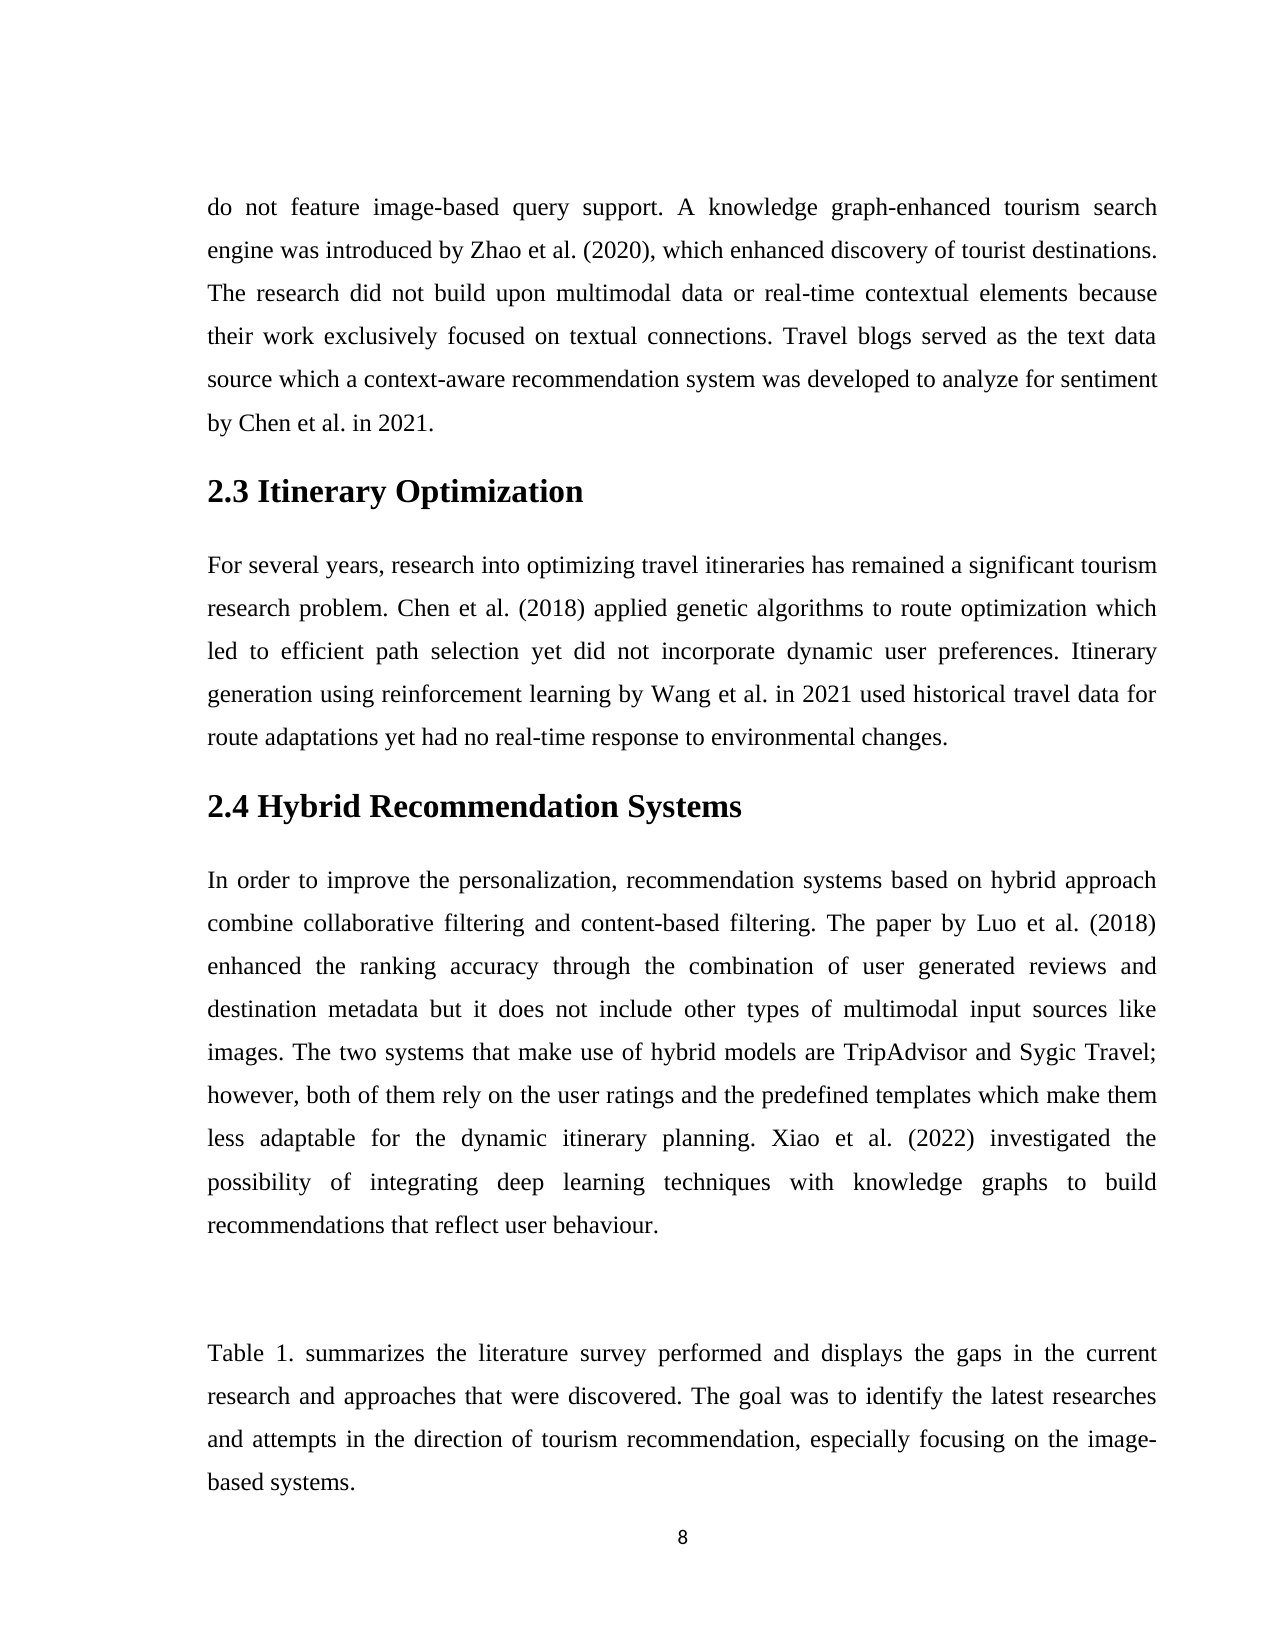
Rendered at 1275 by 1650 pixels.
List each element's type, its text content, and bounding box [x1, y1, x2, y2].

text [207, 192, 1158, 436]
text Table 1. summarizes the literature survey performed and displays the gaps in the current research and approaches that were discovered. The goal was to identify the latest researches and attempts in the direction of tourism recommendation, especially focusing on the image-based systems. [207, 1338, 1158, 1496]
text In order to improve the personalization, recommendation systems based on hybrid approach combine collaborative filtering and content-based filtering. The paper by Luo et al. (2018) enhanced the ranking accuracy through the combination of user generated reviews and destination metadata but it does not include other types of multimodal input sources like images. The two systems that make use of hybrid models are TripAdvisor and Sygic Travel; however, both of them rely on the user ratings and the predefined templates which make them less adaptable for the dynamic itinerary planning. Xiao et al. (2022) investigated the possibility of integrating deep learning techniques with knowledge graphs to build recommendations that reflect user behaviour. [207, 865, 1158, 1238]
text 2.3 Itinerary Optimization [207, 472, 1158, 510]
text For several years, research into optimizing travel itineraries has remained a significant tourism research problem. Chen et al. (2018) applied genetic algorithms to route optimization which led to efficient path selection yet did not incorporate dynamic user preferences. Itinerary generation using reinforcement learning by Wang et al. in 2021 used historical travel data for route adaptations yet had no real-time response to environmental changes. [207, 550, 1158, 751]
text 2.4 Hybrid Recommendation Systems [207, 786, 1158, 825]
